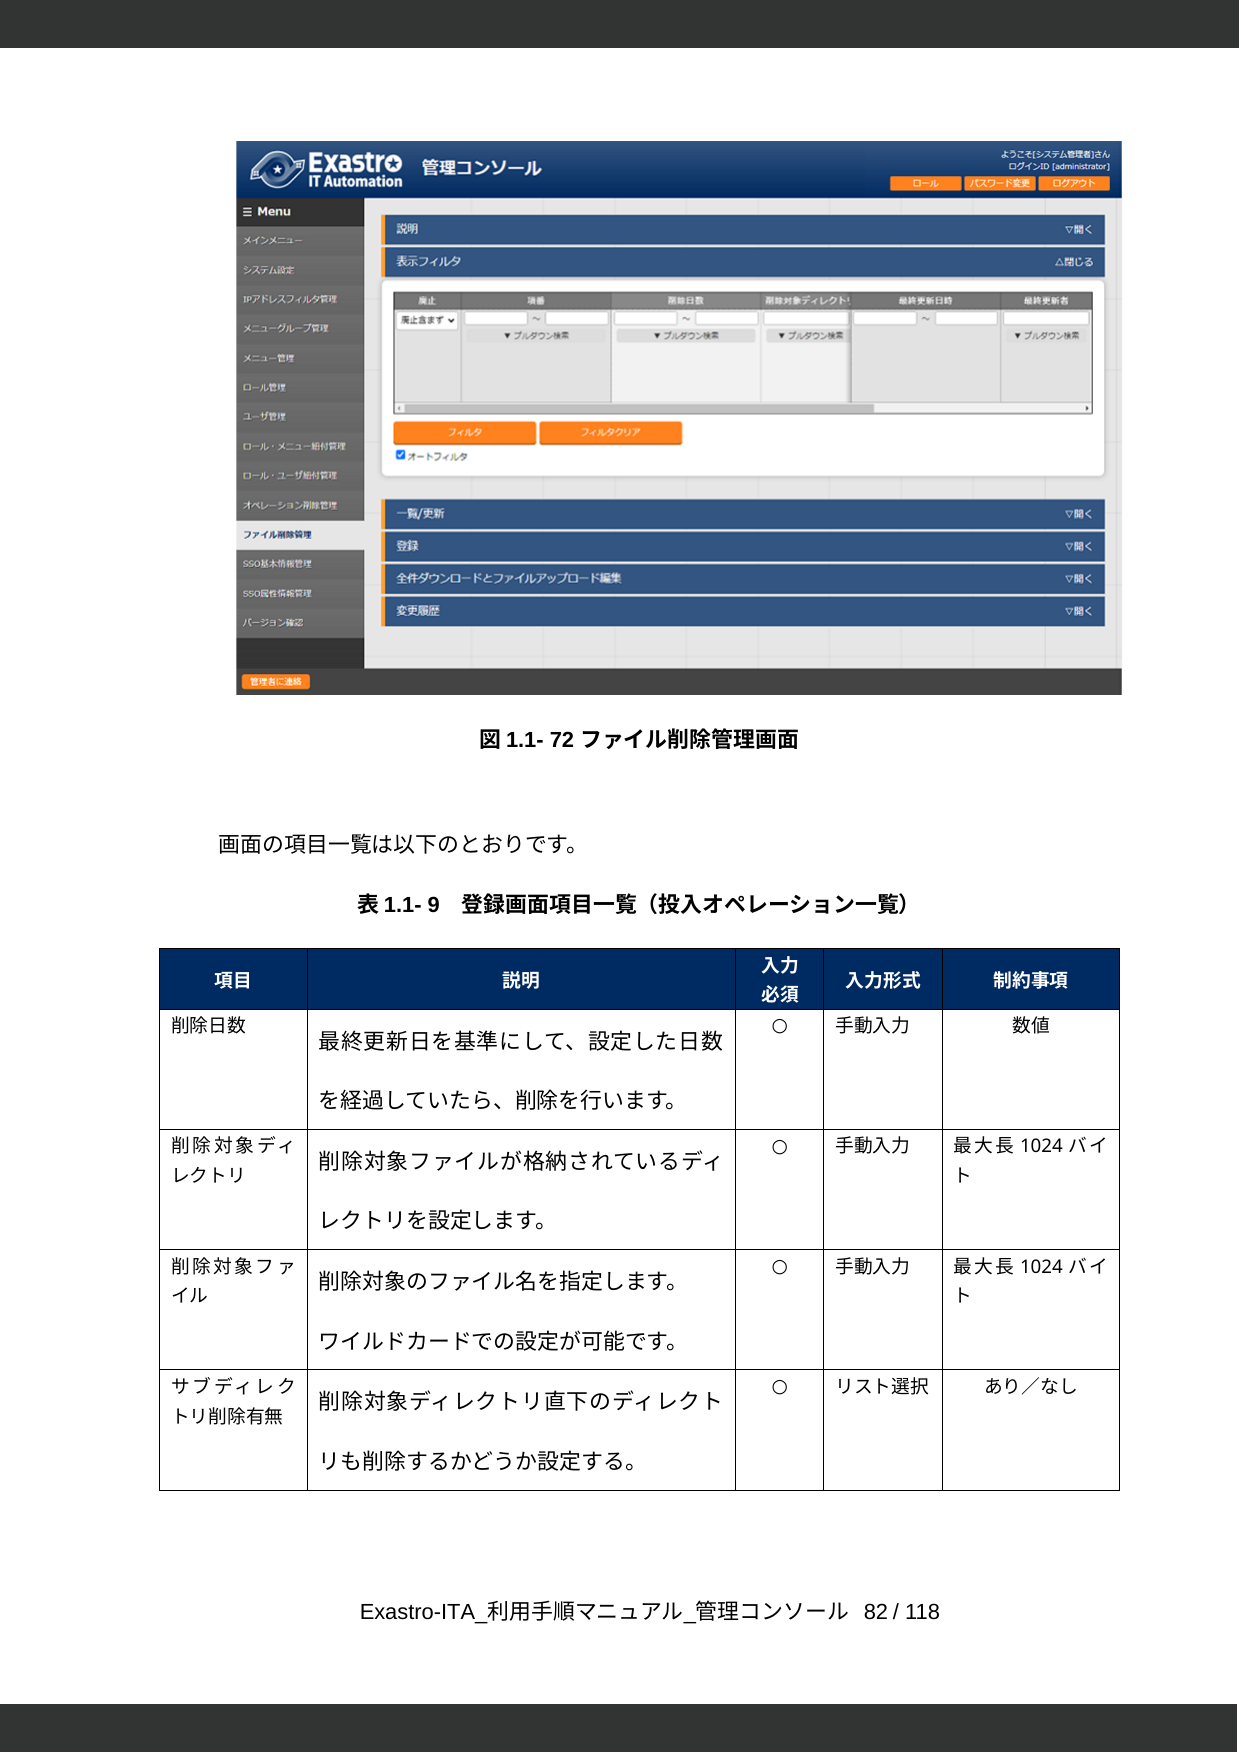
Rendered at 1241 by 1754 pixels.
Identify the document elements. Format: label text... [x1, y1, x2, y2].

table_cell あり／なし [943, 1370, 1119, 1489]
table_cell 削除日数 [160, 1010, 307, 1129]
table_header 制約事項 [943, 949, 1119, 1009]
table_cell 最大長1024バイト [943, 1130, 1119, 1249]
table_cell ○ [736, 1130, 823, 1249]
table_cell サブディレクトリ削除有無 [160, 1370, 307, 1489]
table_cell 手動入力 [824, 1010, 942, 1129]
picture [236, 141, 1123, 695]
table_header 入力 必須 [736, 949, 823, 1009]
table_header 説明 [308, 949, 735, 1009]
table_cell 最終更新日を基準にして、設定した日数を経過していたら、削除を行います。 [308, 1010, 735, 1129]
table_cell 最大長1024バイト [943, 1250, 1119, 1369]
table_header 入力形式 [824, 949, 942, 1009]
text 画面の項目一覧は以下のとおりです。 [218, 813, 1152, 873]
table_cell 削除対象ファイルが格納されているディレクトリを設定します。 [308, 1130, 735, 1249]
table_cell ○ [736, 1370, 823, 1489]
table_cell 手動入力 [824, 1250, 942, 1369]
table_header 項目 [160, 949, 307, 1009]
picture [0, 1704, 1237, 1752]
table_cell ○ [736, 1250, 823, 1369]
table_cell 削除対象ファイル [160, 1250, 307, 1369]
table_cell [308, 1370, 735, 1489]
table_cell ○ [736, 1010, 823, 1129]
table_cell 削除対象ディレクトリ [160, 1130, 307, 1249]
picture [0, 0, 1239, 48]
text 表 1.1- 9 登録画面項目一覧（投入オペレーション一覧） [148, 873, 1130, 932]
table_cell 手動入力 [824, 1130, 942, 1249]
table_cell リスト選択 [824, 1370, 942, 1489]
text 図 1.1- 72 ファイル削除管理画面 [148, 708, 1130, 767]
table_cell 数値 [943, 1010, 1119, 1129]
table_cell 削除対象のファイル名を指定します。 ワイルドカードでの設定が可能です。 [308, 1250, 735, 1369]
